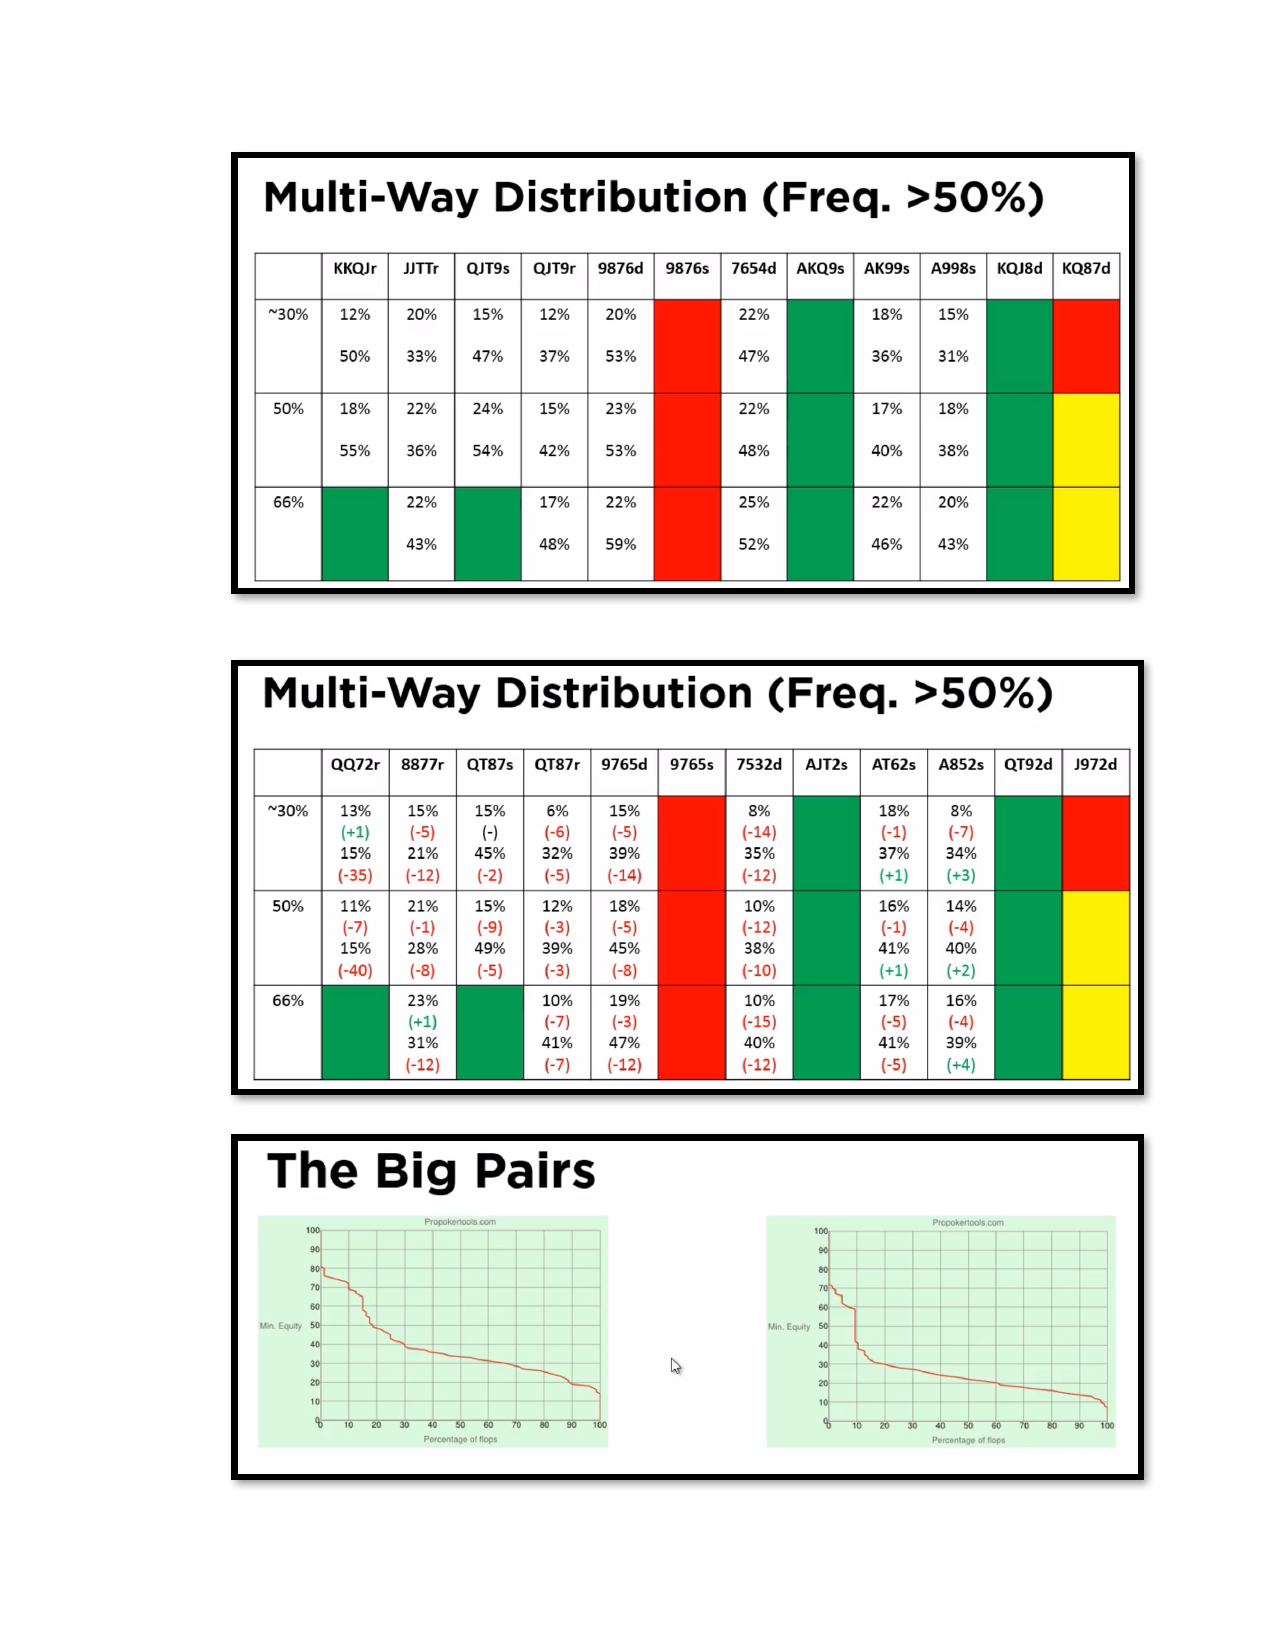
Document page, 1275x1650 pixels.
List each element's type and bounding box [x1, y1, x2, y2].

picture [238, 666, 1138, 1089]
picture [238, 158, 1129, 588]
picture [238, 1141, 1138, 1474]
